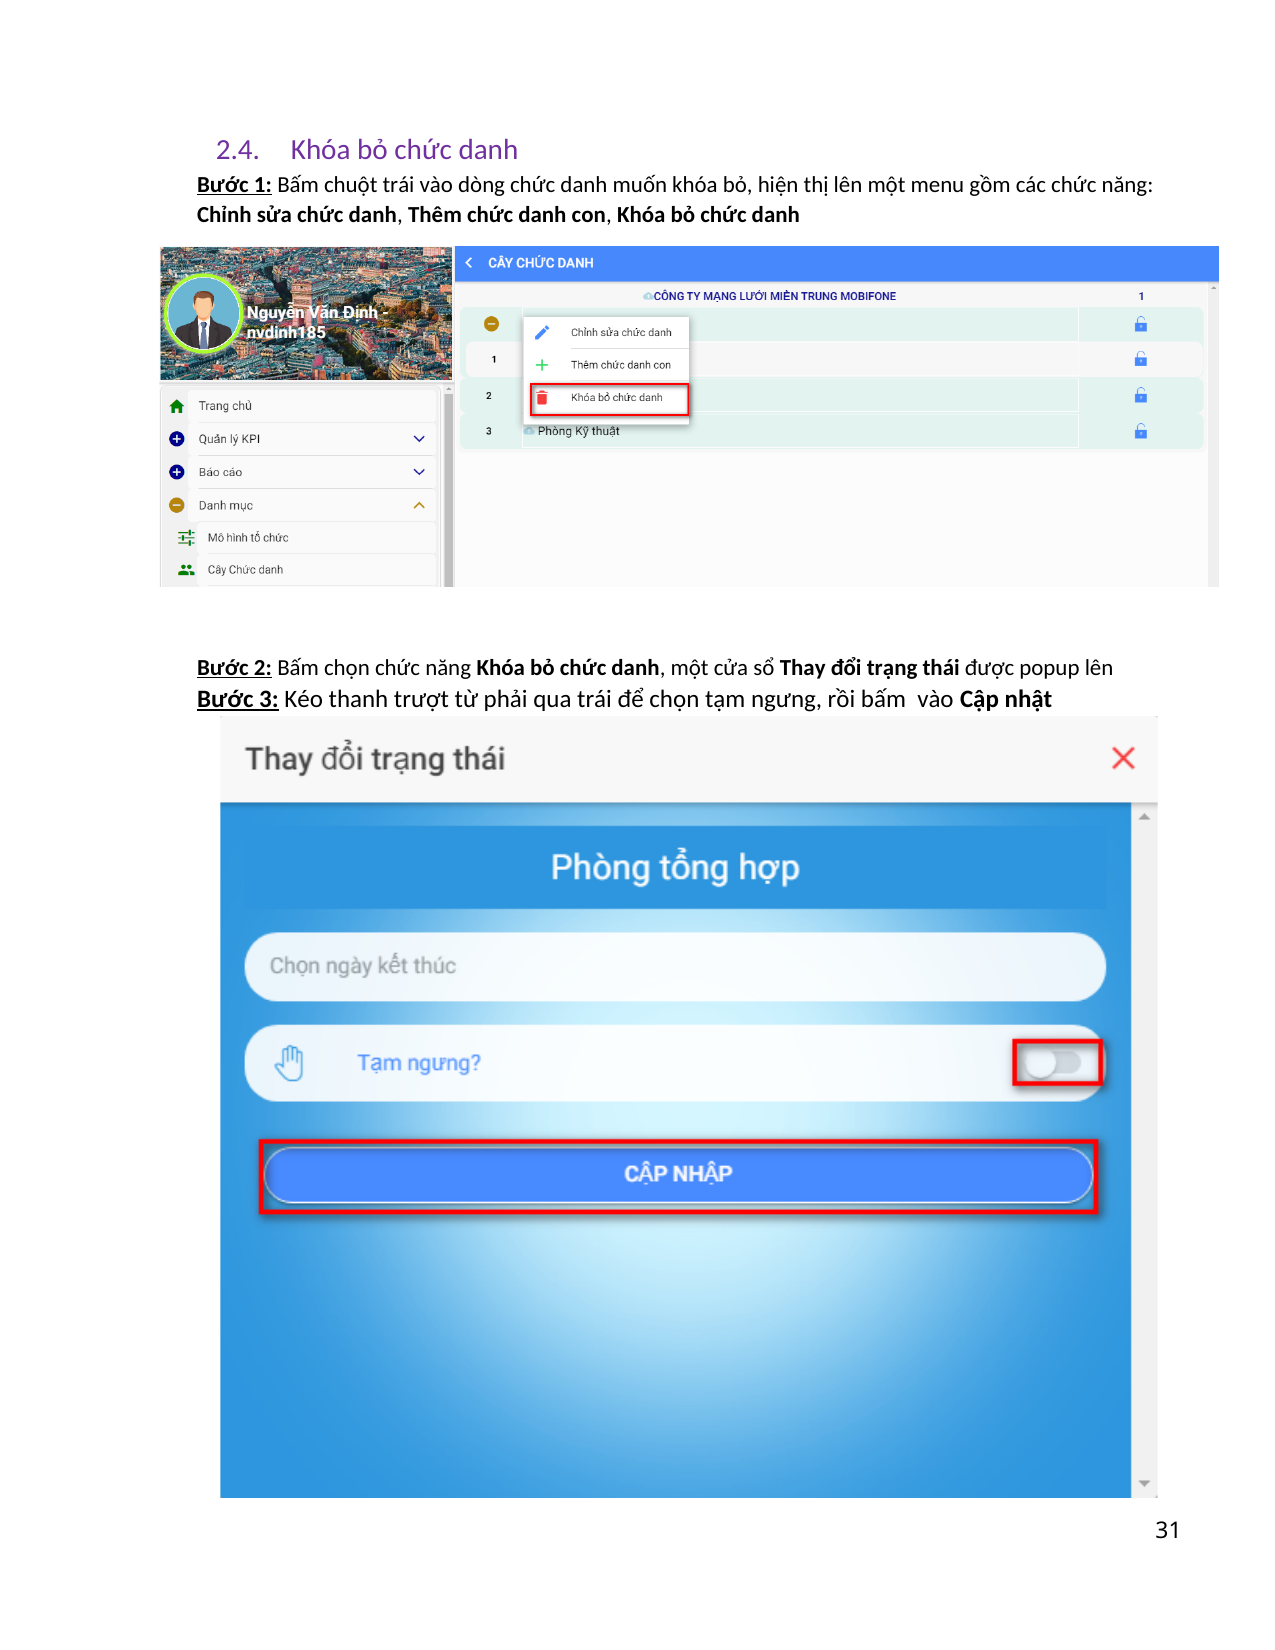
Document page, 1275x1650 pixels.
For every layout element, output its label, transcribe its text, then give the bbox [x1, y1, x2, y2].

list Bước 2: Bấm chọn chức năng Khóa bỏ chức danh, một cửa sổ Thay đổi trạng thái được popup lên [197, 653, 1181, 681]
list Khóa bỏ chức danh [216, 131, 1181, 167]
list Bước 3: Kéo thanh trượt từ phải qua trái để chọn tạm ngưng, rồi bấm vào Cập nhật [197, 683, 1181, 714]
list Bước 1: Bấm chuột trái vào dòng chức danh muốn khóa bỏ, hiện thị lên một menu gồm các chức năng: Chỉnh sửa chức danh, Thêm chức danh con, Khóa bỏ chức danh [197, 170, 1181, 228]
picture [159, 246, 1219, 587]
picture [220, 716, 1158, 1498]
